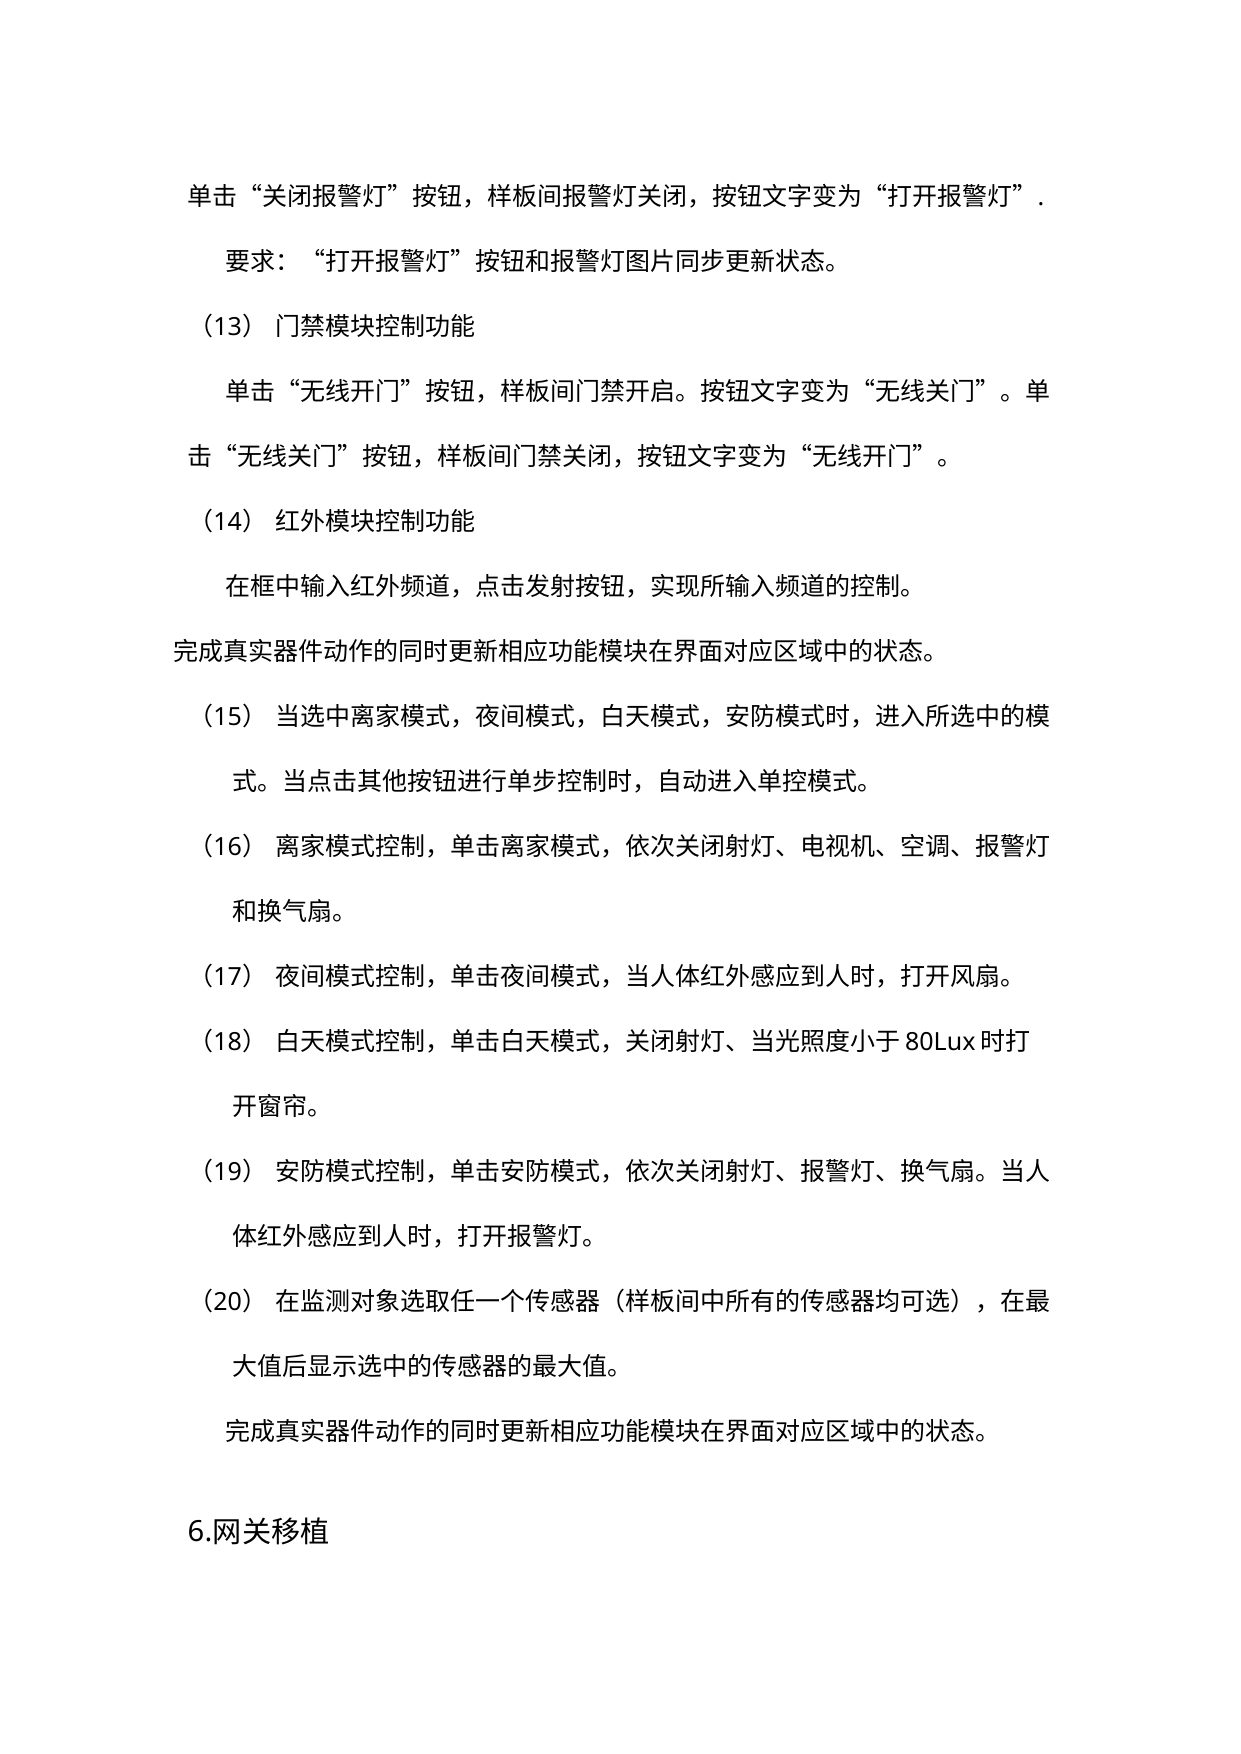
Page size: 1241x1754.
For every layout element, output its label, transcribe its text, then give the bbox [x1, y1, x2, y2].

text 要求：“打开报警灯”按钮和报警灯图片同步更新状态。 [187, 227, 1053, 292]
list 安防模式控制，单击安防模式，依次关闭射灯、报警灯、换气扇。当人体红外感应到人时，打开报警灯。 [188, 1137, 1053, 1267]
list 当选中离家模式，夜间模式，白天模式，安防模式时，进入所选中的模式。当点击其他按钮进行单步控制时，自动进入单控模式。 [188, 682, 1053, 812]
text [187, 162, 1053, 227]
text 6.网关移植 [187, 1494, 1053, 1559]
text 完成真实器件动作的同时更新相应功能模块在界面对应区域中的状态。 [187, 1397, 1053, 1462]
list 离家模式控制，单击离家模式，依次关闭射灯、电视机、空调、报警灯和换气扇。 [188, 812, 1053, 942]
list 夜间模式控制，单击夜间模式，当人体红外感应到人时，打开风扇。 [188, 942, 1053, 1007]
list 红外模块控制功能 [188, 487, 1053, 552]
list 门禁模块控制功能 [188, 292, 1053, 357]
text 单击“无线开门”按钮，样板间门禁开启。按钮文字变为“无线关门”。单击“无线关门”按钮，样板间门禁关闭，按钮文字变为“无线开门”。 [187, 357, 1053, 487]
text 在框中输入红外频道，点击发射按钮，实现所输入频道的控制。 [187, 552, 1053, 617]
list 在监测对象选取任一个传感器（样板间中所有的传感器均可选），在最大值后显示选中的传感器的最大值。 [188, 1267, 1053, 1397]
list 白天模式控制，单击白天模式，关闭射灯、当光照度小于80Lux时打开窗帘。 [188, 1007, 1053, 1137]
text 完成真实器件动作的同时更新相应功能模块在界面对应区域中的状态。 [173, 617, 1053, 682]
